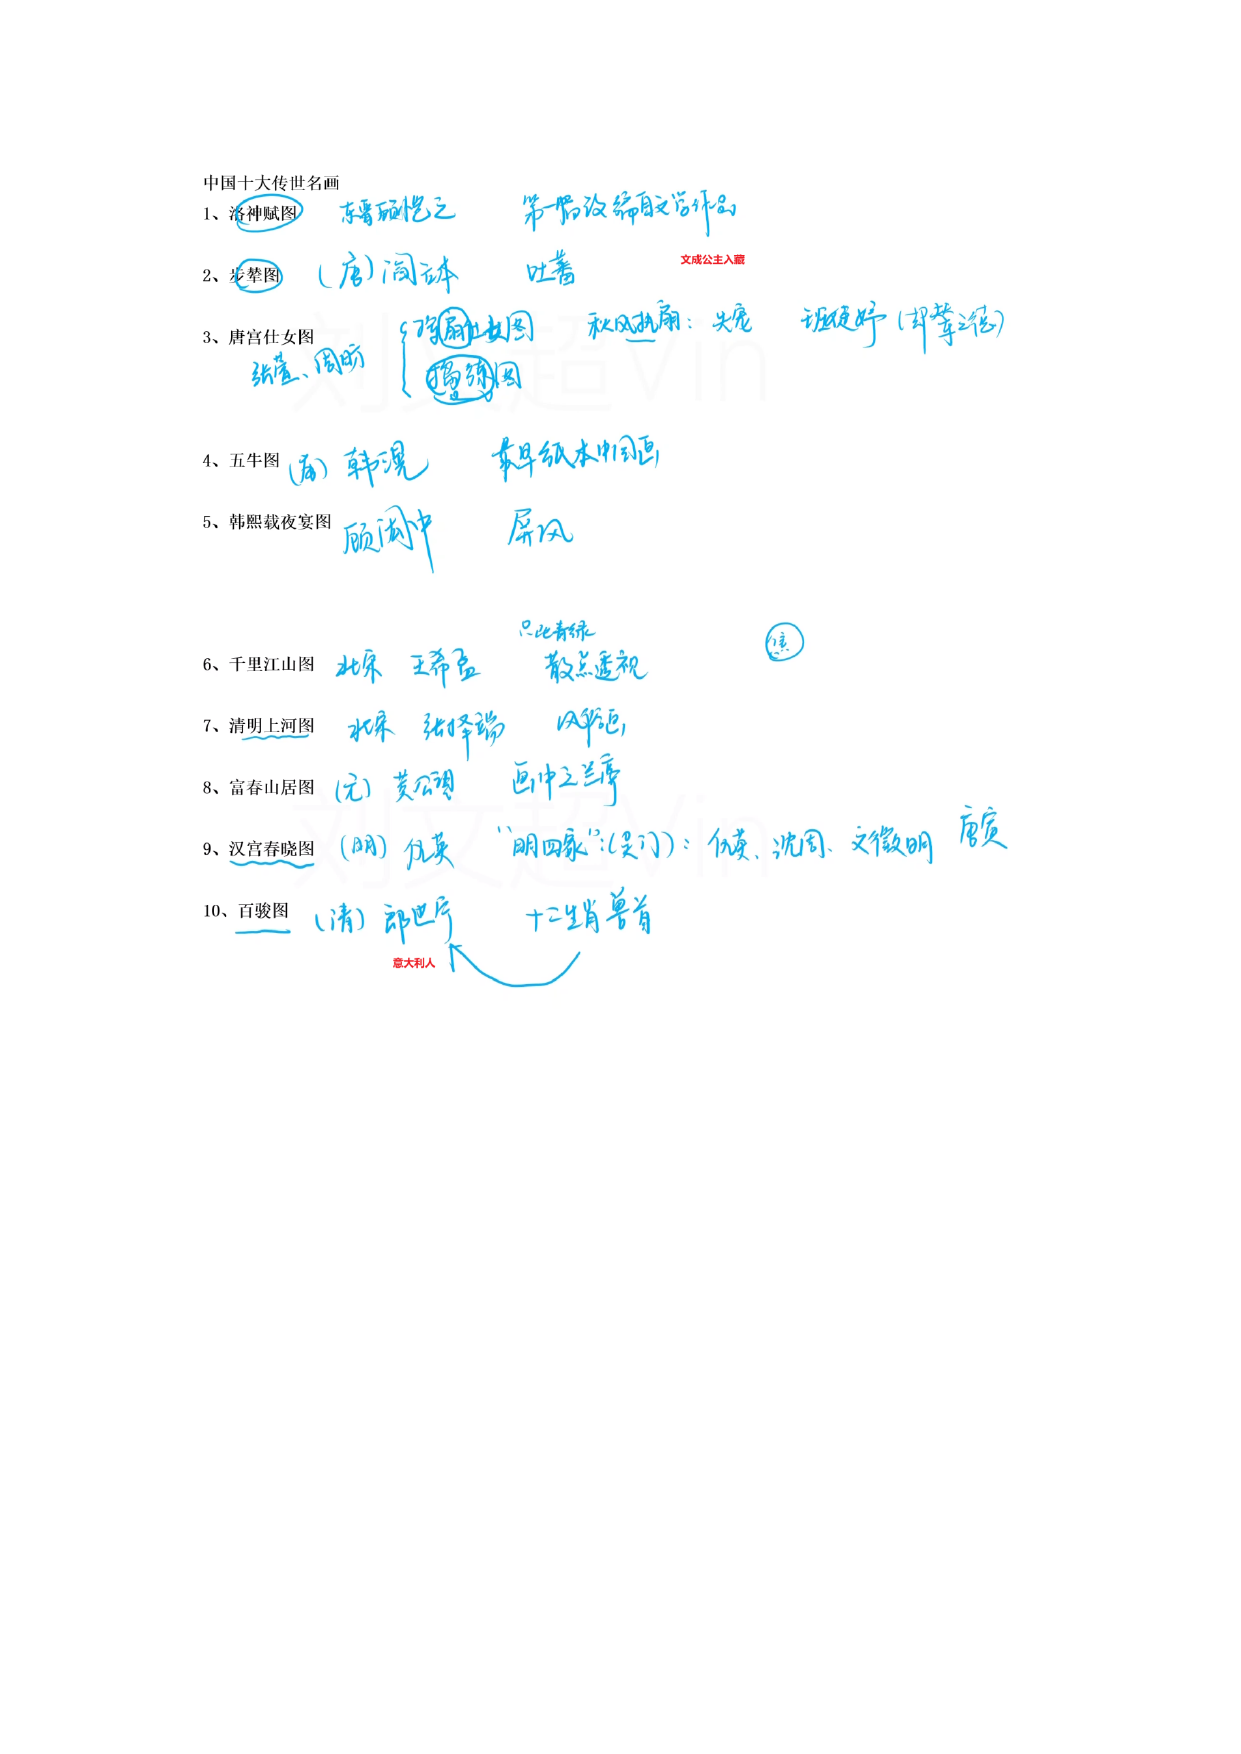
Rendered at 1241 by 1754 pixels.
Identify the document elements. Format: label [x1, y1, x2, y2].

picture [187, 162, 1052, 592]
picture [187, 617, 1053, 1018]
